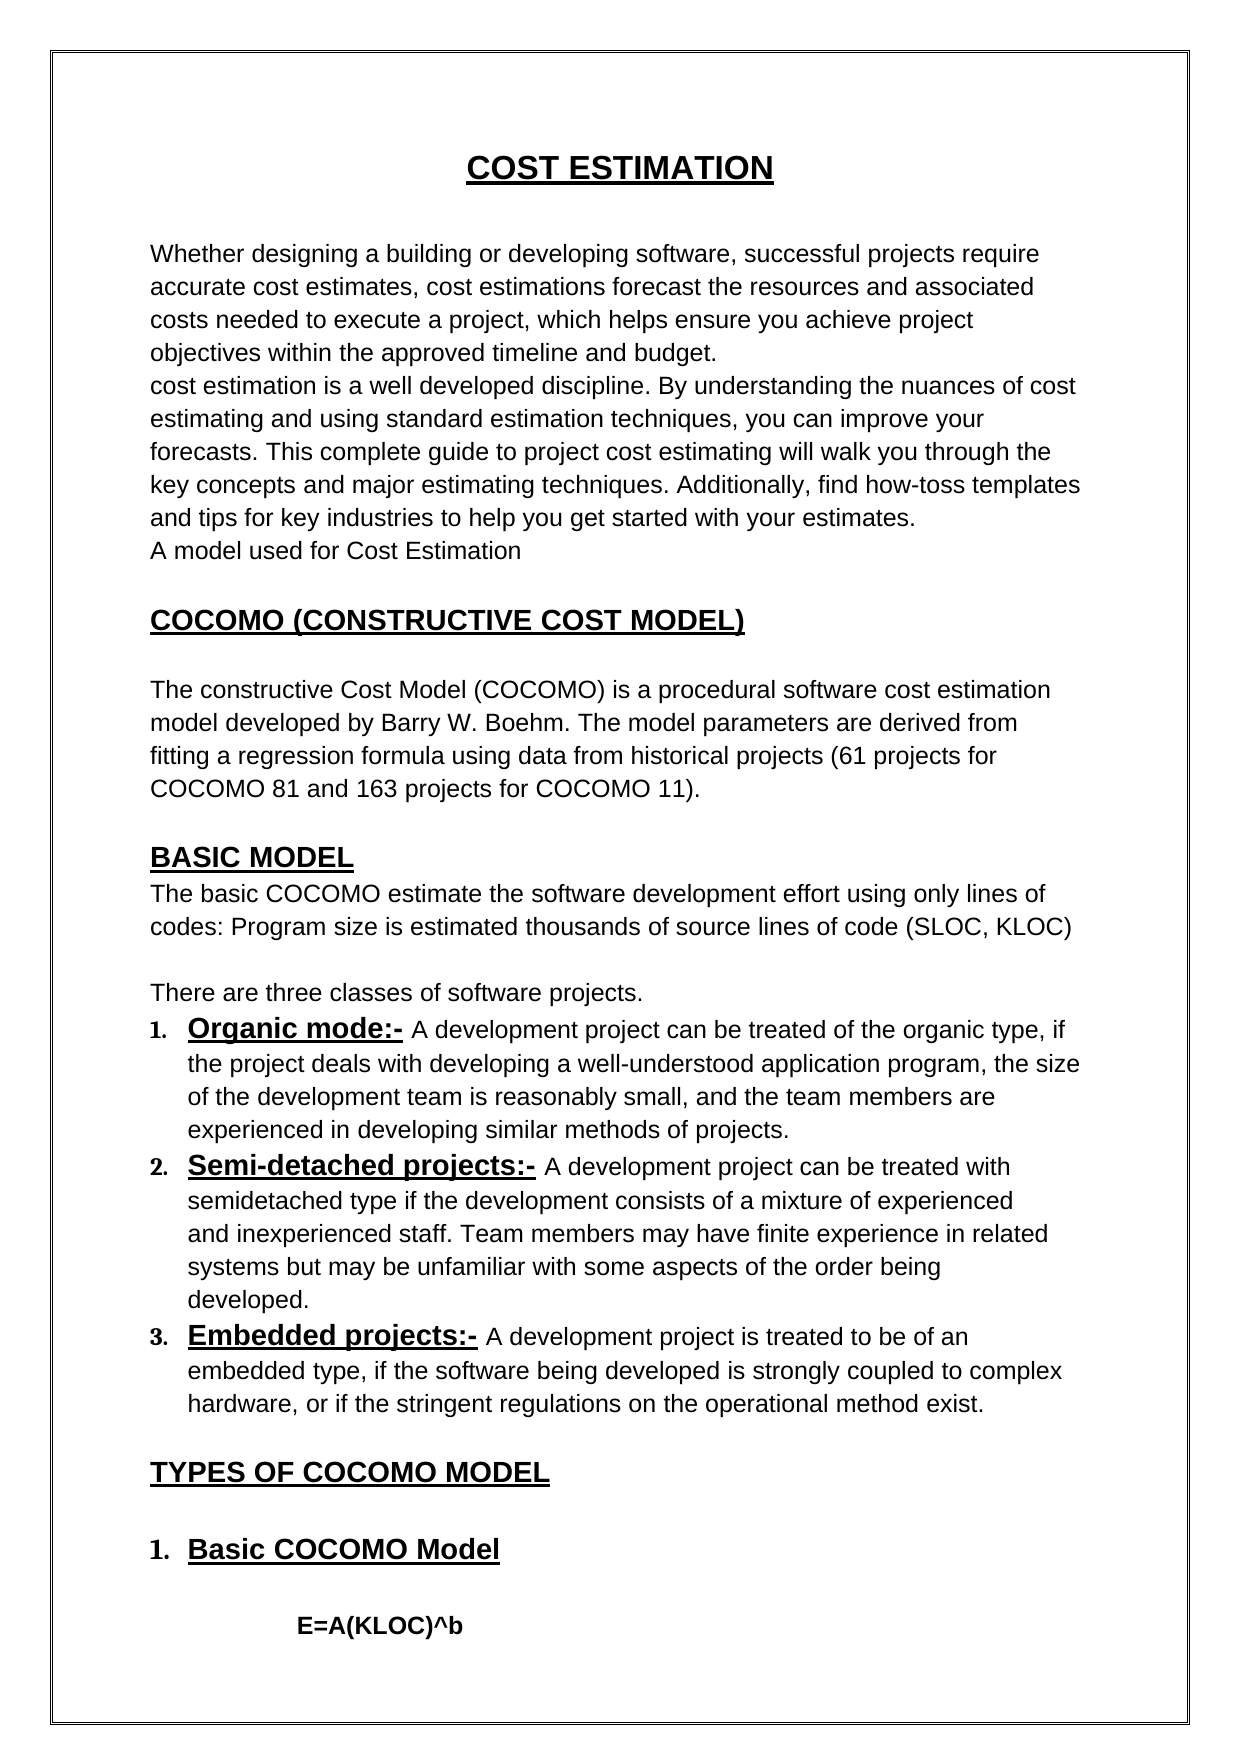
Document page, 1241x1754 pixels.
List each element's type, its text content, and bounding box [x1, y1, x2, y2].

text A model used for Cost Estimation [150, 536, 1186, 565]
text cost estimation is a well developed discipline. By understanding the nuances of cost estimating and using standard estimation techniques, you can improve your forecasts. This complete guide to project cost estimating will walk you through the key concepts and major estimating techniques. Additionally, find how-toss templates and tips for key industries to help you get started with your estimates. [150, 371, 1082, 532]
text E=A(KLOC)^b [123, 1611, 1186, 1640]
list Organic mode:- A development project can be treated of the organic type, if the project deals with developing a well-understood application program, the size of the development team is reasonably small, and the team members are experienced in developing similar methods of projects. [150, 1011, 1085, 1143]
list Basic COCOMO Model [150, 1532, 1186, 1567]
subtitle COCOMO (CONSTRUCTIVE COST MODEL) [150, 603, 1186, 636]
subtitle COST ESTIMATION [244, 148, 996, 186]
subtitle BASIC MODEL [150, 840, 1186, 874]
subtitle TYPES OF COCOMO MODEL [150, 1455, 1186, 1488]
list Semi-detached projects:- A development project can be treated with semidetached type if the development consists of a mixture of experienced and inexperienced staff. Team members may have finite experience in related systems but may be unfamiliar with some aspects of the order being developed. [150, 1148, 1060, 1313]
text There are three classes of software projects. [150, 977, 1186, 1006]
text The basic COCOMO estimate the software development effort using only lines of codes: Program size is estimated thousands of source lines of code (SLOC, KLOC) [150, 879, 1083, 940]
text The constructive Cost Model (COCOMO) is a procedural software cost estimation model developed by Barry W. Boehm. The model parameters are derived from fitting a regression formula using data from historical projects (61 projects for COCOMO 81 and 163 projects for COCOMO 11). [150, 675, 1082, 803]
text Whether designing a building or developing software, successful projects require accurate cost estimates, cost estimations forecast the resources and associated costs needed to execute a project, which helps ensure you achieve project objectives within the approved timeline and budget. [150, 239, 1062, 367]
list Embedded projects:- A development project is treated to be of an embedded type, if the software being developed is strongly coupled to complex hardware, or if the stringent regulations on the operational method exist. [150, 1318, 1074, 1417]
